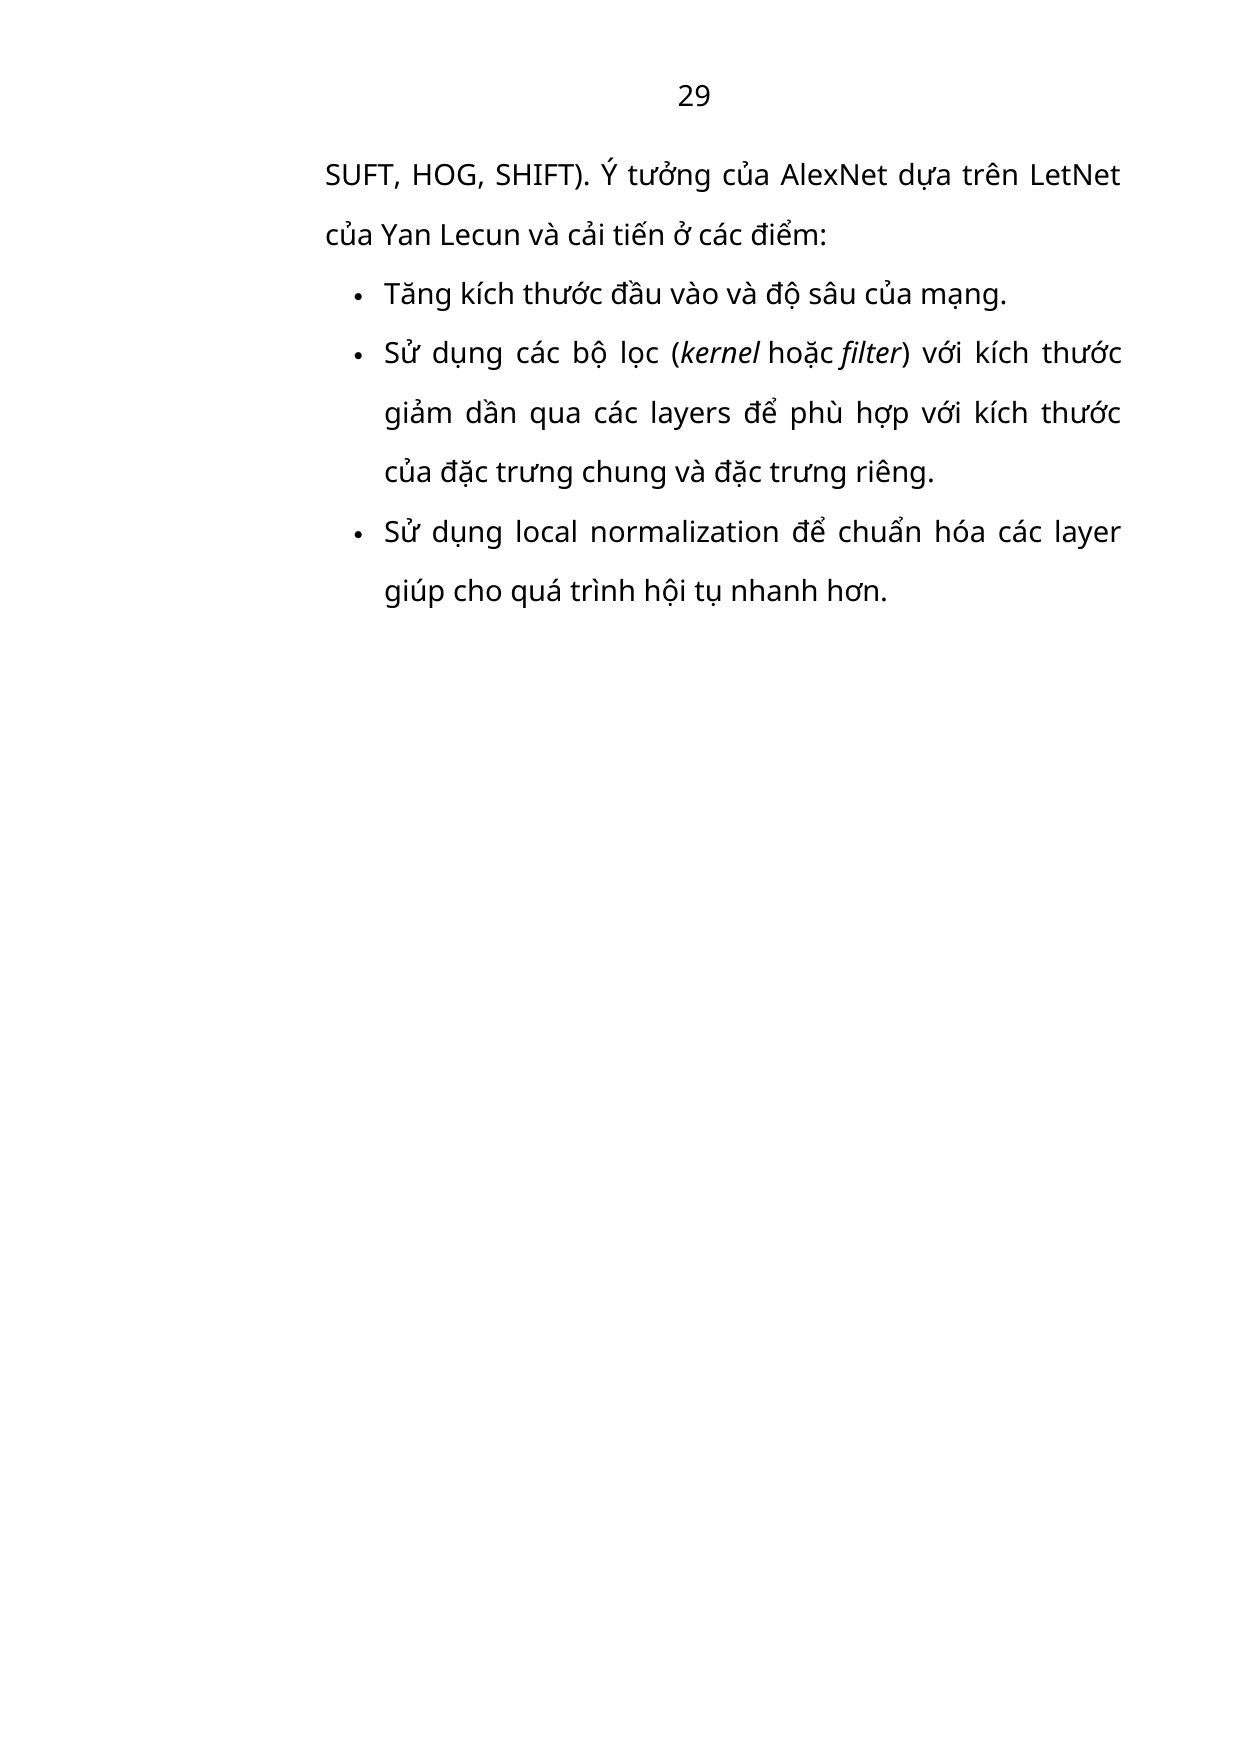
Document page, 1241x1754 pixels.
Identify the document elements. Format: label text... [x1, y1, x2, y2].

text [325, 154, 1122, 253]
list Tăng kích thước đầu vào và độ sâu của mạng. [354, 273, 1122, 313]
list Sử dụng các bộ lọc (kernel hoặc filter) với kích thước giảm dần qua các layers để phù hợp với kích thước của đặc trưng chung và đặc trưng riêng. [354, 333, 1122, 491]
list Sử dụng local normalization để chuẩn hóa các layer giúp cho quá trình hội tụ nhanh hơn. [354, 511, 1122, 610]
